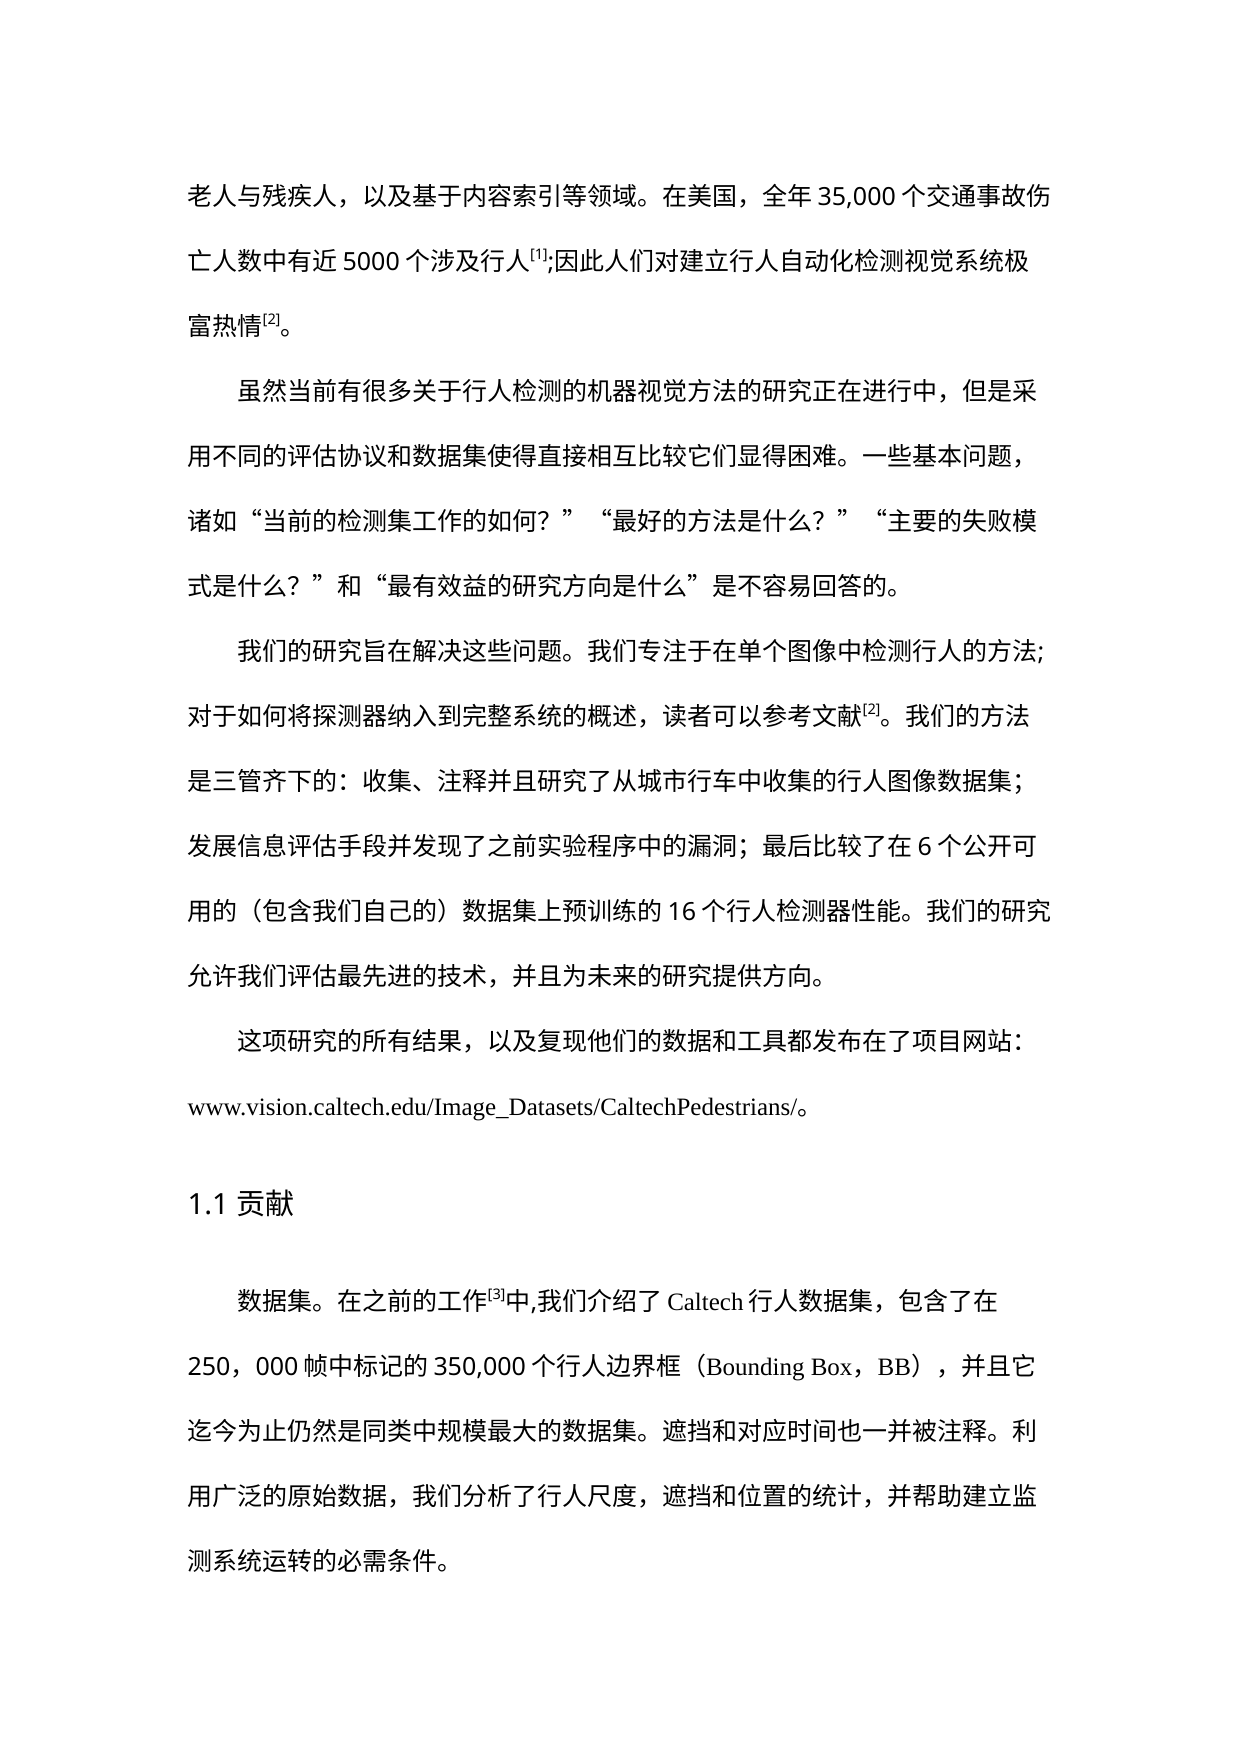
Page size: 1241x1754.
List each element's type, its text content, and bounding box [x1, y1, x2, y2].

text 数据集。在之前的工作[3]中,我们介绍了Caltech行人数据集，包含了在250，000帧中标记的350,000个行人边界框（Bounding Box，BB），并且它迄今为止仍然是同类中规模最大的数据集。遮挡和对应时间也一并被注释。利用广泛的原始数据，我们分析了行人尺度，遮挡和位置的统计，并帮助建立监测系统运转的必需条件。 [187, 1267, 1053, 1592]
text 虽然当前有很多关于行人检测的机器视觉方法的研究正在进行中，但是采用不同的评估协议和数据集使得直接相互比较它们显得困难。一些基本问题，诸如“当前的检测集工作的如何？”“最好的方法是什么？”“主要的失败模式是什么？”和“最有效益的研究方向是什么”是不容易回答的。 [187, 357, 1053, 617]
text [187, 162, 1053, 357]
text 这项研究的所有结果，以及复现他们的数据和工具都发布在了项目网站：www.vision.caltech.edu/Image_Datasets/CaltechPedestrians/。 [187, 1007, 1053, 1137]
text 我们的研究旨在解决这些问题。我们专注于在单个图像中检测行人的方法; 对于如何将探测器纳入到完整系统的概述，读者可以参考文献[2]。我们的方法是三管齐下的：收集、注释并且研究了从城市行车中收集的行人图像数据集；发展信息评估手段并发现了之前实验程序中的漏洞；最后比较了在6个公开可用的（包含我们自己的）数据集上预训练的16个行人检测器性能。我们的研究允许我们评估最先进的技术，并且为未来的研究提供方向。 [187, 617, 1053, 1007]
text 1.1 贡献 [187, 1169, 1053, 1234]
